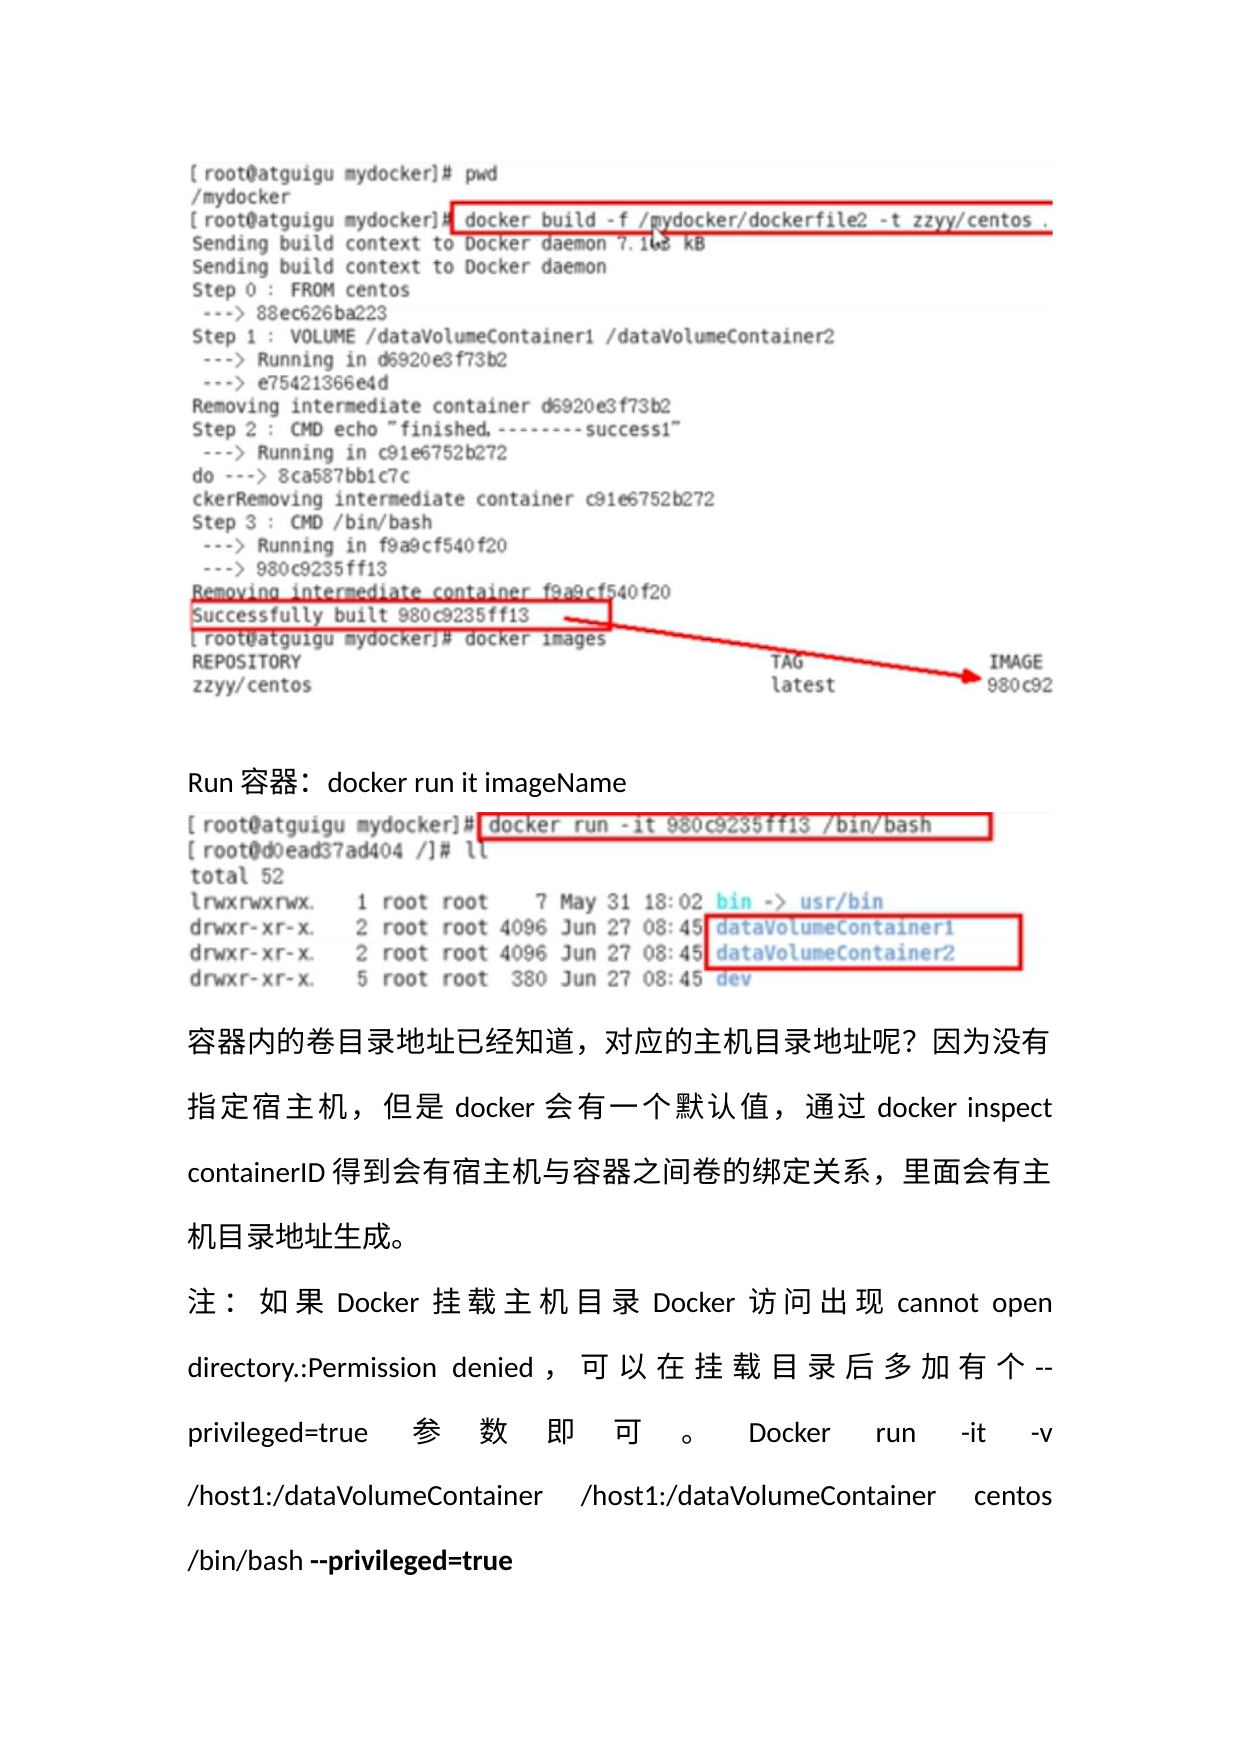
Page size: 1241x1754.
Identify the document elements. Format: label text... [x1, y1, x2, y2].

picture [187, 812, 1053, 990]
list 容器内的卷目录地址已经知道，对应的主机目录地址呢？因为没有指定宿主机，但是docker会有一个默认值，通过docker inspect containerID得到会有宿主机与容器之间卷的绑定关系，里面会有主机目录地址生成。 [187, 1007, 1053, 1267]
picture [187, 162, 1053, 699]
list 注：如果Docker挂载主机目录Docker访问出现cannot open directory.:Permission denied，可以在挂载目录后多加有个--privileged=true参数即可。Docker run -it -v /host1:/dataVolumeContainer /host1:/dataVolumeContainer centos /bin/bash --privileged=true [187, 1267, 1053, 1592]
list Run容器：docker run it imageName [187, 747, 1053, 812]
